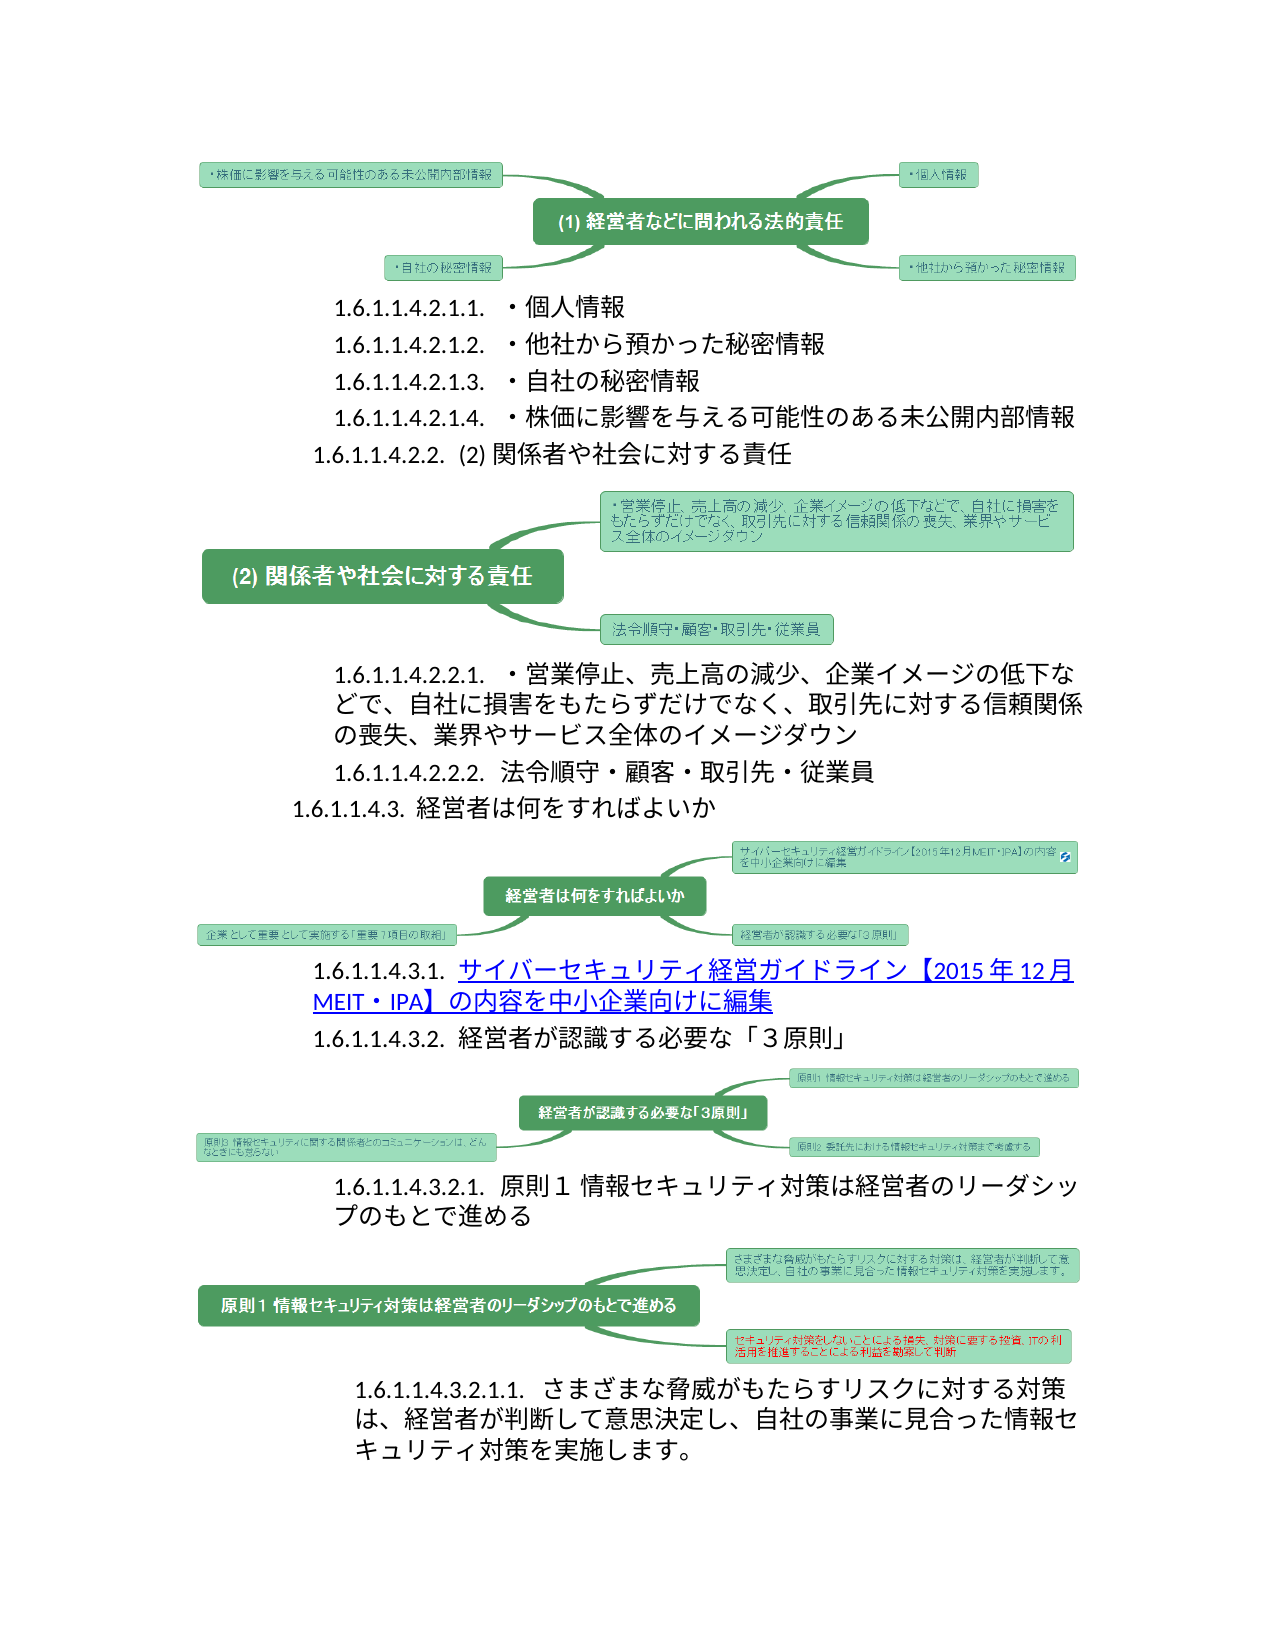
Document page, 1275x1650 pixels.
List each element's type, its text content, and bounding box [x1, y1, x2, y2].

subtitle 法令順守・顧客・取引先・従業員 [333, 757, 1087, 787]
subtitle (2) 関係者や社会に対する責任 [312, 439, 1087, 470]
subtitle さまざまな脅威がもたらすリスクに対する対策は、経営者が判断して意思決定し、自社の事業に見合った情報セキュリティ対策を実施します。 [354, 1374, 1087, 1466]
subtitle ・個人情報 [333, 293, 1087, 323]
picture [187, 149, 1088, 293]
subtitle サイバーセキュリティ経営ガイドライン【2015年12月MEIT・IPA】の内容を中小企業向けに編集 [312, 956, 1087, 1017]
subtitle ・自社の秘密情報 [333, 366, 1087, 396]
subtitle 原則１ 情報セキュリティ対策は経営者のリーダシップのもとで進める [333, 1171, 1087, 1232]
subtitle 経営者が認識する必要な「３原則」 [312, 1023, 1087, 1053]
subtitle 経営者は何をすればよいか [292, 794, 1087, 824]
subtitle ・他社から預かった秘密情報 [333, 329, 1087, 359]
picture [187, 476, 1088, 659]
picture [187, 830, 1088, 956]
subtitle ・株価に影響を与える可能性のある未公開内部情報 [333, 403, 1087, 433]
picture [187, 1059, 1088, 1171]
picture [187, 1237, 1090, 1374]
subtitle ・営業停止、売上高の減少、企業イメージの低下などで、自社に損害をもたらずだけでなく、取引先に対する信頼関係の喪失、業界やサービス全体のイメージダウン [333, 659, 1087, 751]
